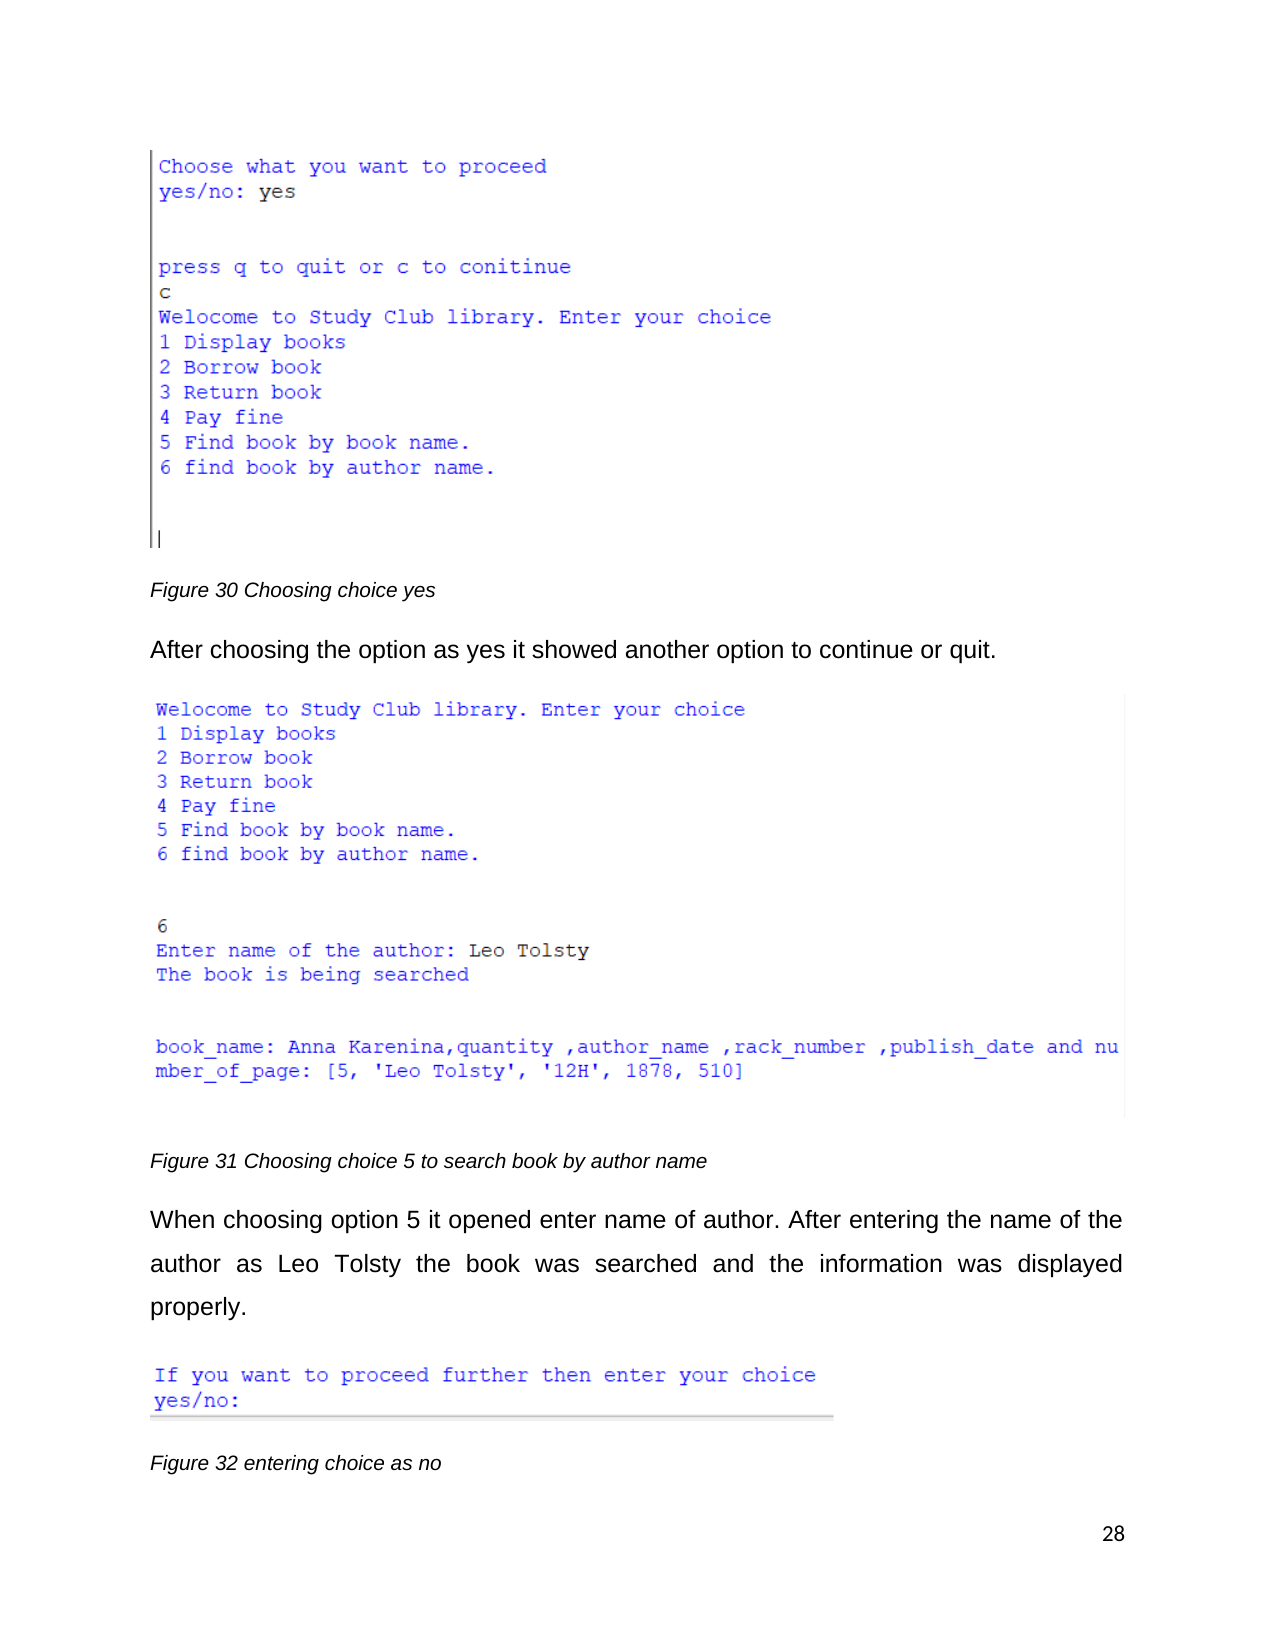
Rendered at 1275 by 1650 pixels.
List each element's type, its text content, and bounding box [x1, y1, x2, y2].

text Figure 30 Choosing choice yes [150, 578, 1125, 602]
text Figure 31 Choosing choice 5 to search book by author name [150, 1149, 1125, 1173]
text After choosing the option as yes it showed another option to continue or quit. [150, 635, 1125, 664]
picture [150, 694, 1125, 1118]
picture [150, 150, 872, 548]
text Figure 32 entering choice as no [150, 1451, 1125, 1475]
picture [150, 1351, 834, 1421]
text When choosing option 5 it opened enter name of author. After entering the name of the author as Leo Tolsty the book was searched and the information was displayed properly. [150, 1205, 1125, 1320]
